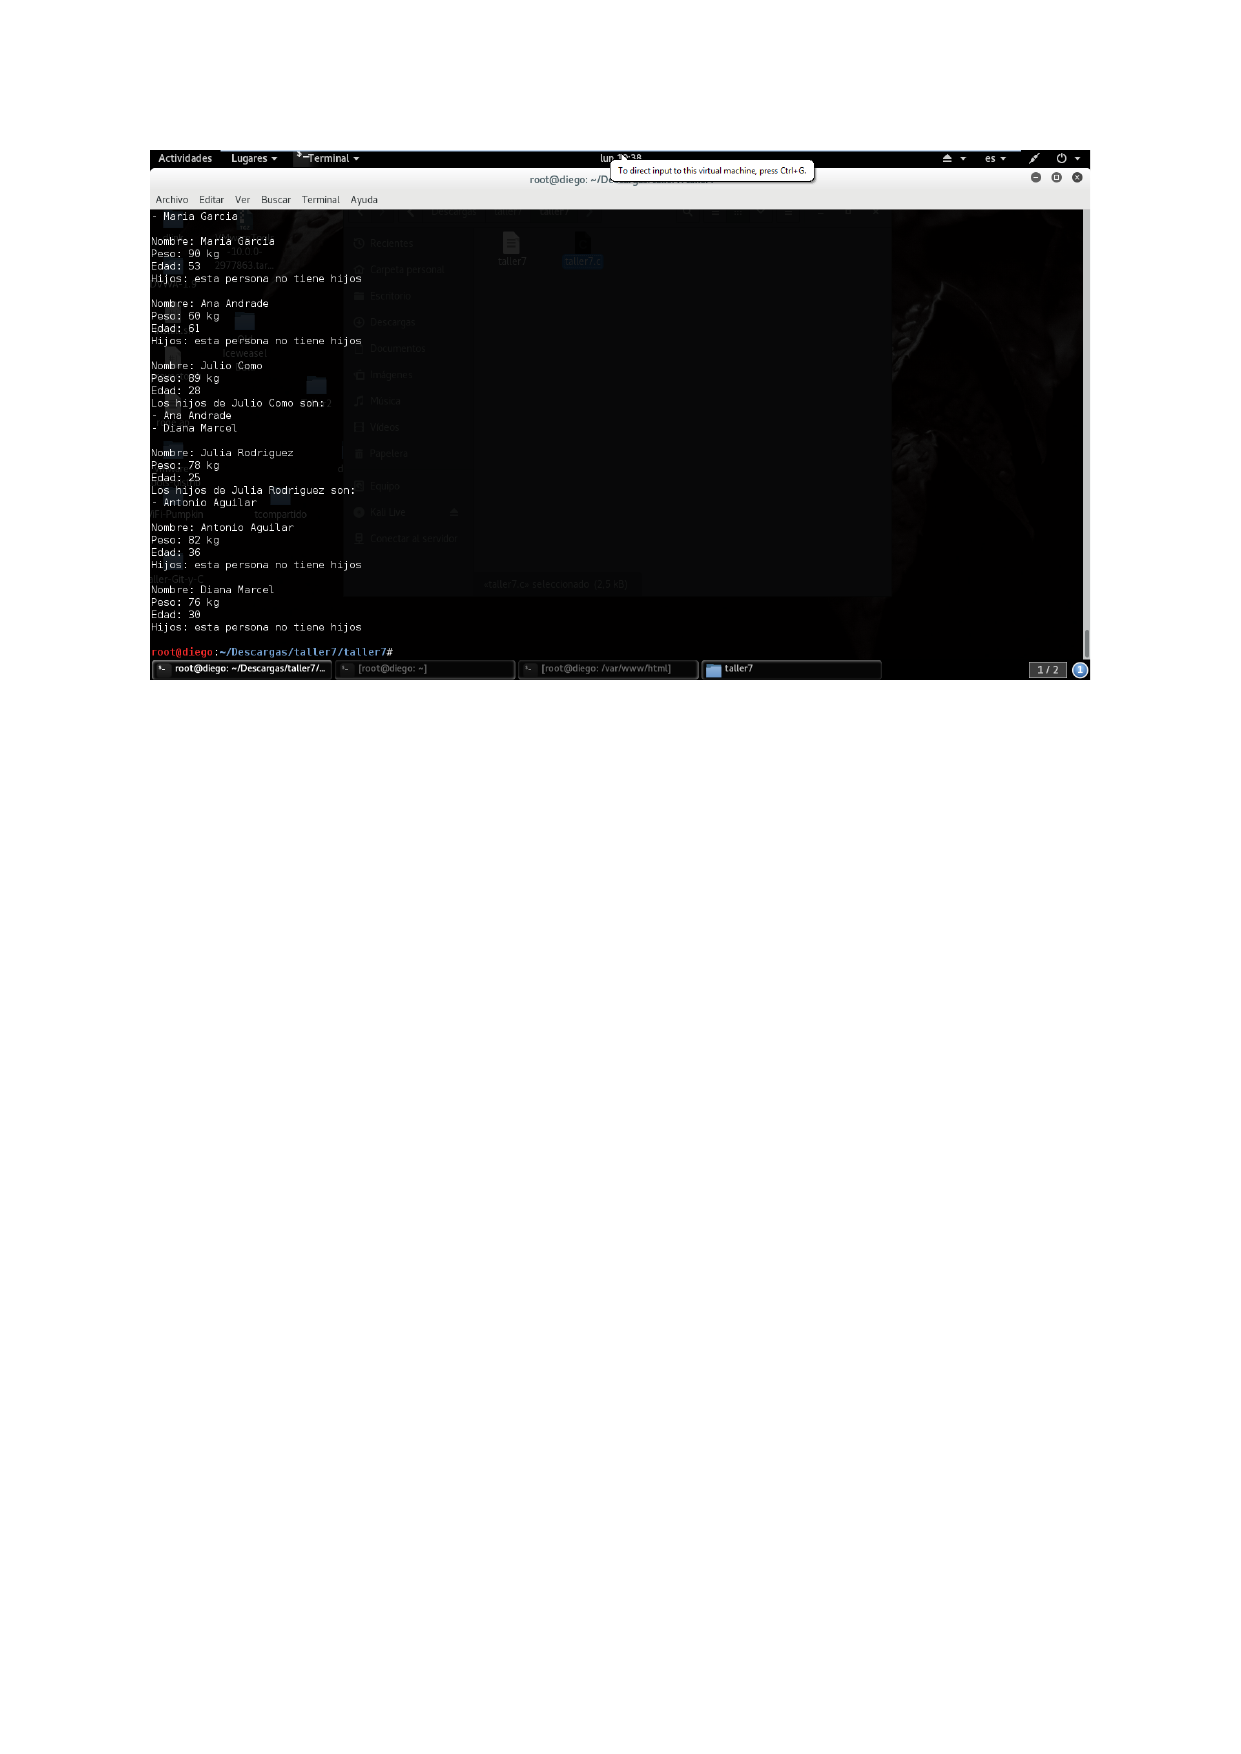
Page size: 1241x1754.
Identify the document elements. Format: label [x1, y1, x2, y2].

picture [150, 150, 1091, 680]
